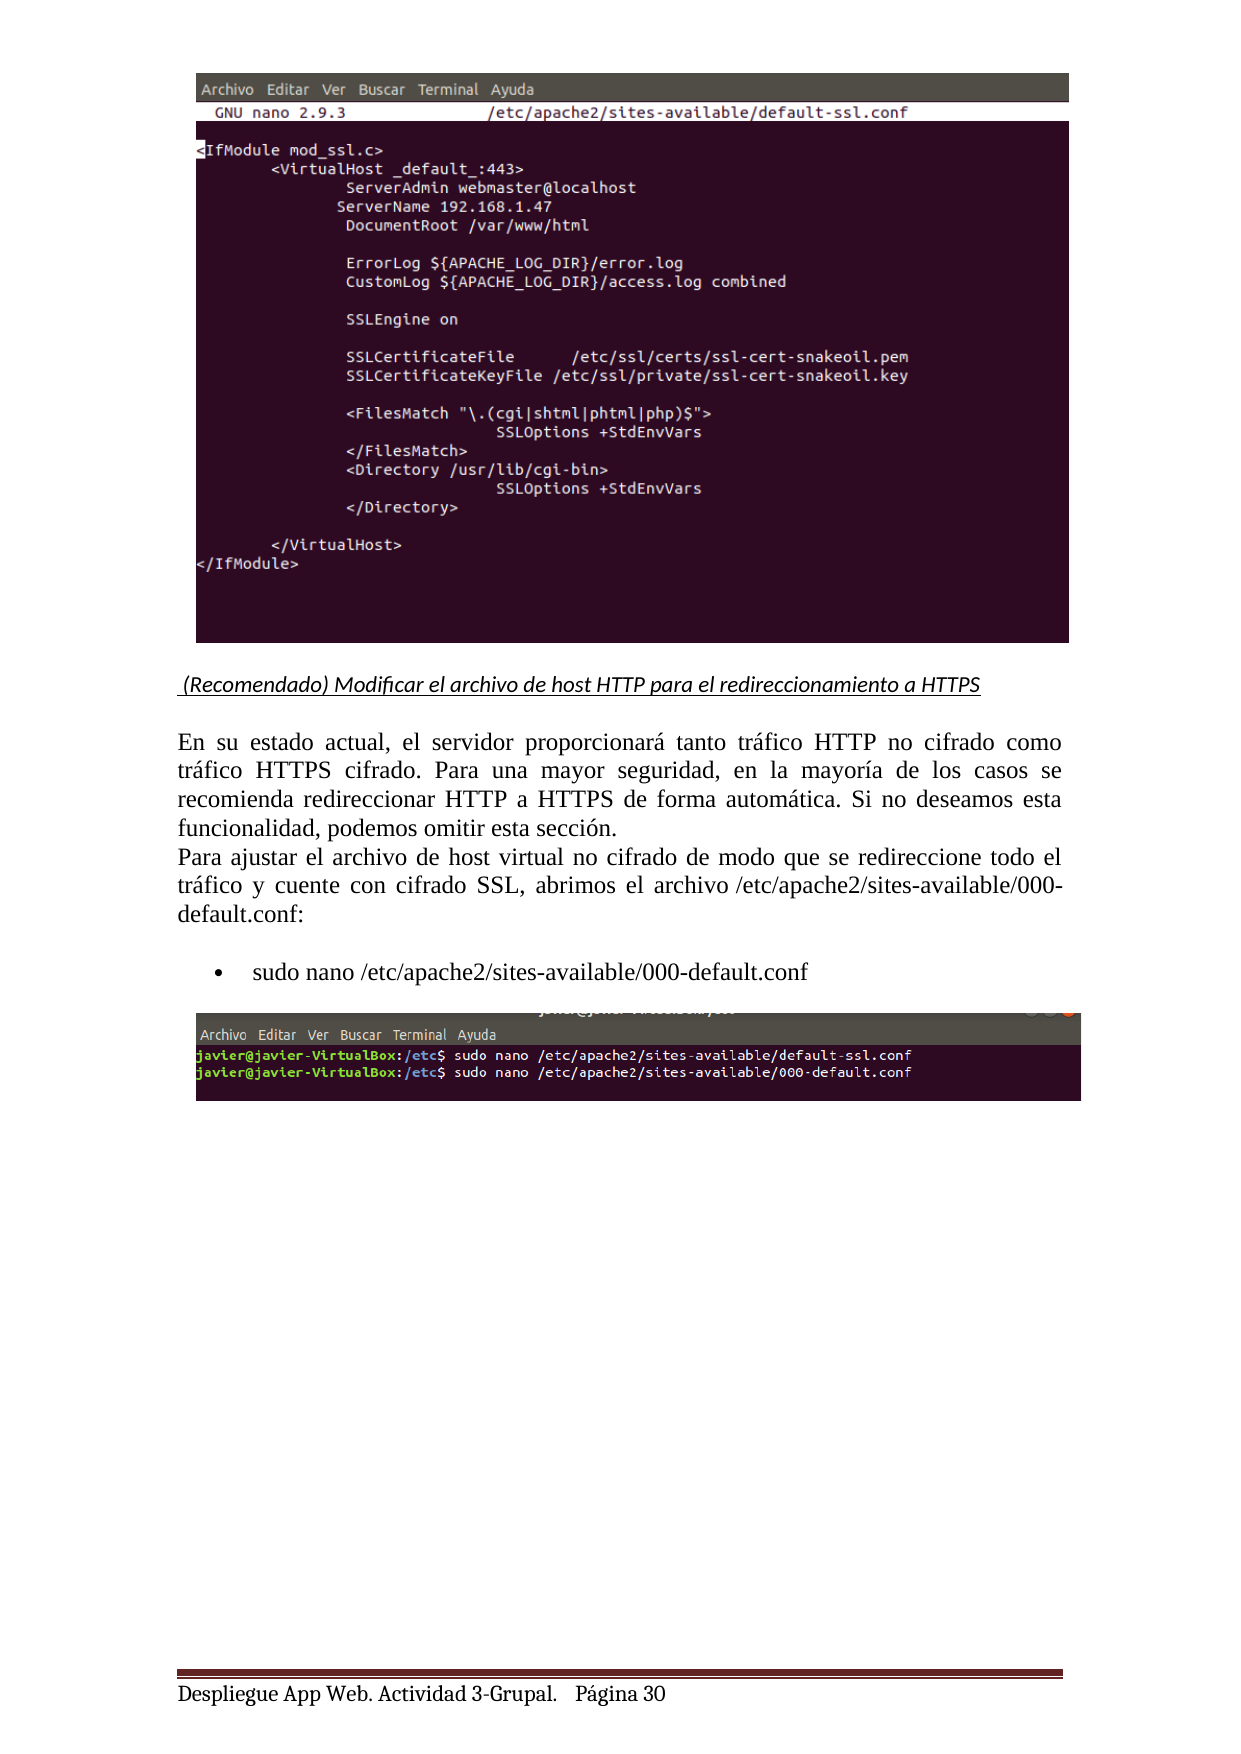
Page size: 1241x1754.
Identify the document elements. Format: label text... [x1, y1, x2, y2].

text (Recomendado) Modificar el archivo de host HTTP para el redireccionamiento a HTTPS [177, 671, 1063, 699]
text En su estado actual, el servidor proporcionará tanto tráfico HTTP no cifrado como tráfico HTTPS cifrado. Para una mayor seguridad, en la mayoría de los casos se recomienda redireccionar HTTP a HTTPS de forma automática. Si no deseamos esta funcionalidad, podemos omitir esta sección. [177, 727, 1063, 842]
list sudo nano /etc/apache2/sites-available/000-default.conf [215, 957, 1063, 985]
text Para ajustar el archivo de host virtual no cifrado de modo que se redireccione todo el tráfico y cuente con cifrado SSL, abrimos el archivo /etc/apache2/sites-available/000-default.conf: [177, 842, 1063, 928]
